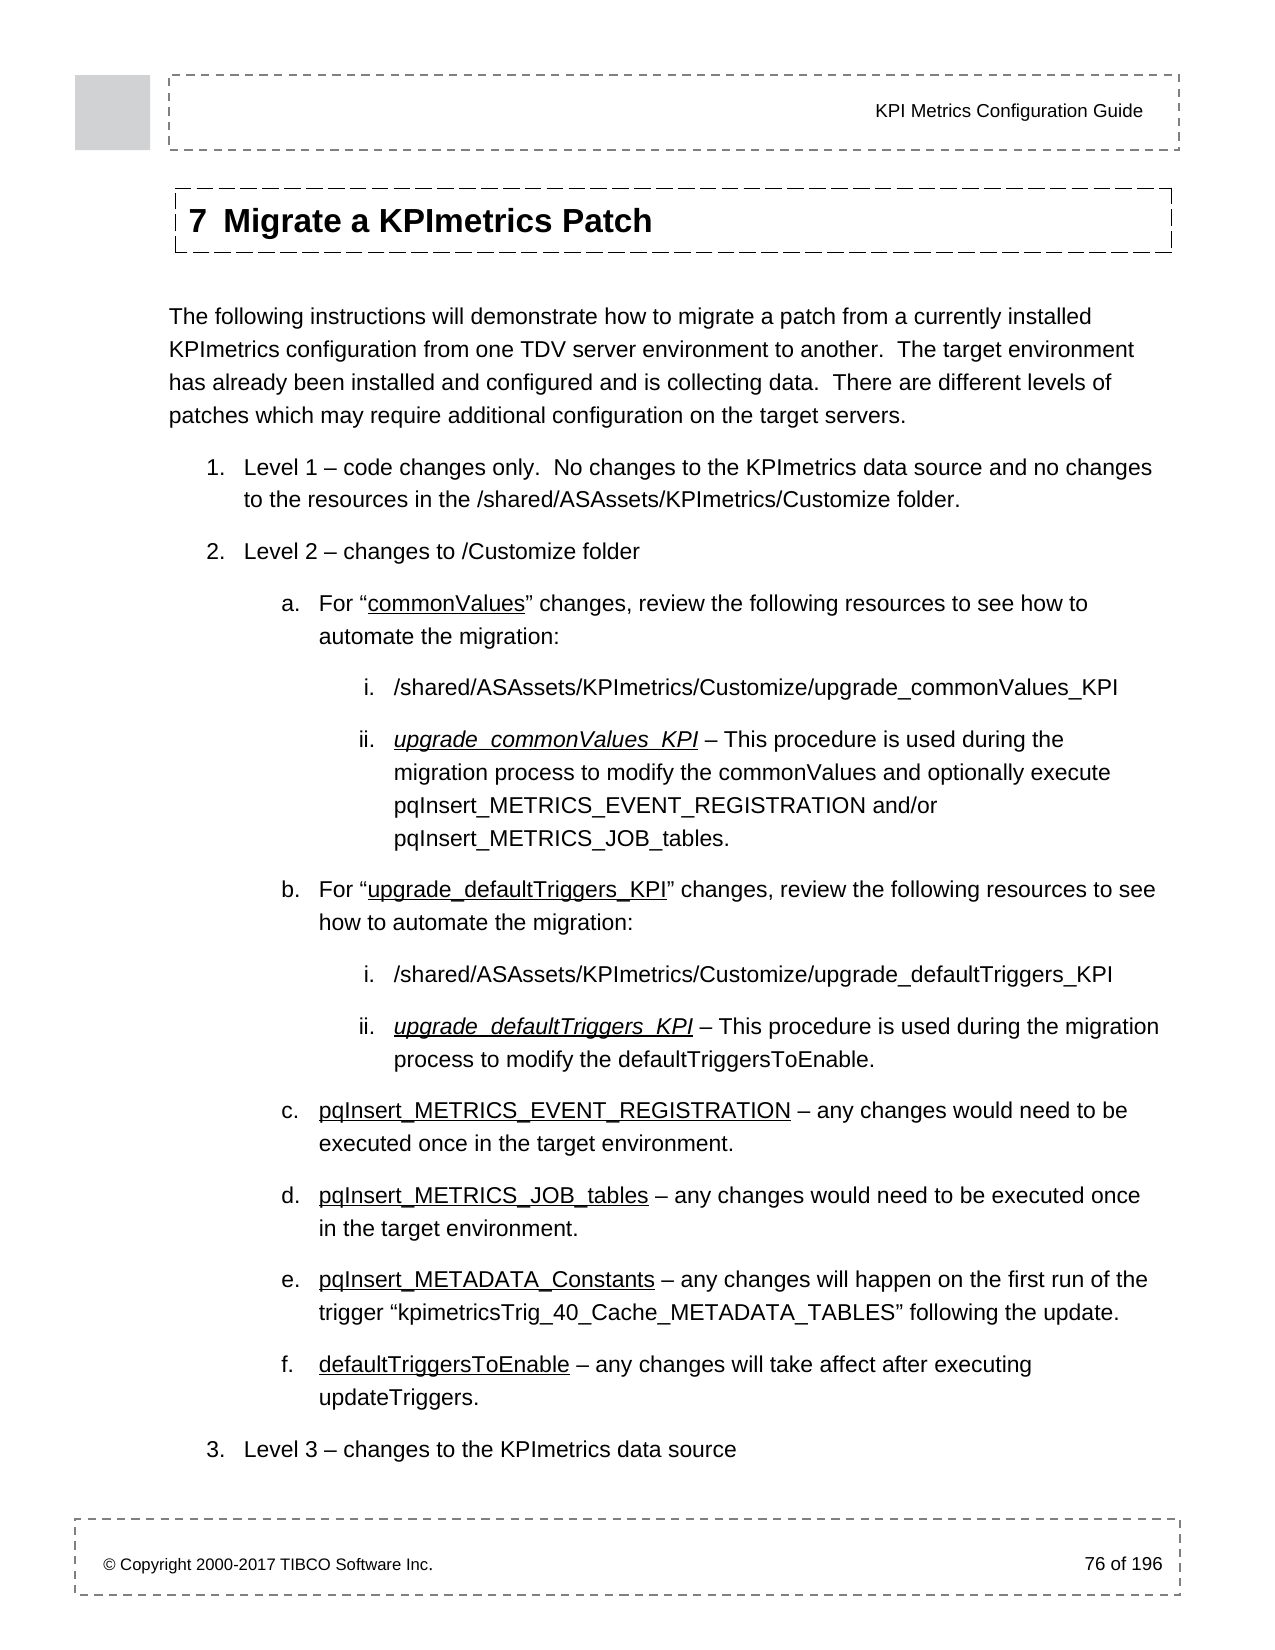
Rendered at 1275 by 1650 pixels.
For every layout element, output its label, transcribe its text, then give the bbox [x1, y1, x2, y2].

subtitle Migrate a KPImetrics Patch [175, 187, 1172, 253]
list Level 3 – changes to the KPImetrics data source [206, 1436, 1162, 1462]
list upgrade_commonValues_KPI – This procedure is used during the migration process to modify the commonValues and optionally execute pqInsert_METRICS_EVENT_REGISTRATION and/or pqInsert_METRICS_JOB_tables. [375, 726, 1162, 851]
list pqInsert_METRICS_JOB_tables – any changes would need to be executed once in the target environment. [281, 1182, 1162, 1241]
list pqInsert_METADATA_Constants – any changes will happen on the first run of the trigger “kpimetricsTrig_40_Cache_METADATA_TABLES” following the update. [281, 1266, 1162, 1326]
list pqInsert_METRICS_EVENT_REGISTRATION – any changes would need to be executed once in the target environment. [281, 1097, 1162, 1156]
list /shared/ASAssets/KPImetrics/Customize/upgrade_defaultTriggers_KPI [375, 961, 1162, 987]
list upgrade_defaultTriggers_KPI – This procedure is used during the migration process to modify the defaultTriggersToEnable. [375, 1013, 1162, 1072]
list /shared/ASAssets/KPImetrics/Customize/upgrade_commonValues_KPI [375, 674, 1162, 701]
list For “upgrade_defaultTriggers_KPI” changes, review the following resources to see how to automate the migration: [281, 876, 1162, 936]
list Level 2 – changes to /Customize folder [206, 538, 1162, 564]
text The following instructions will demonstrate how to migrate a patch from a currently installed KPImetrics configuration from one TDV server environment to another. The target environment has already been installed and configured and is collecting data. There are different levels of patches which may require additional configuration on the target servers. [169, 303, 1162, 428]
list defaultTriggersToEnable – any changes will take affect after executing updateTriggers. [281, 1351, 1162, 1410]
list Level 1 – code changes only. No changes to the KPImetrics data source and no changes to the resources in the /shared/ASAssets/KPImetrics/Customize folder. [206, 453, 1162, 513]
list For “commonValues” changes, review the following resources to see how to automate the migration: [281, 590, 1162, 649]
